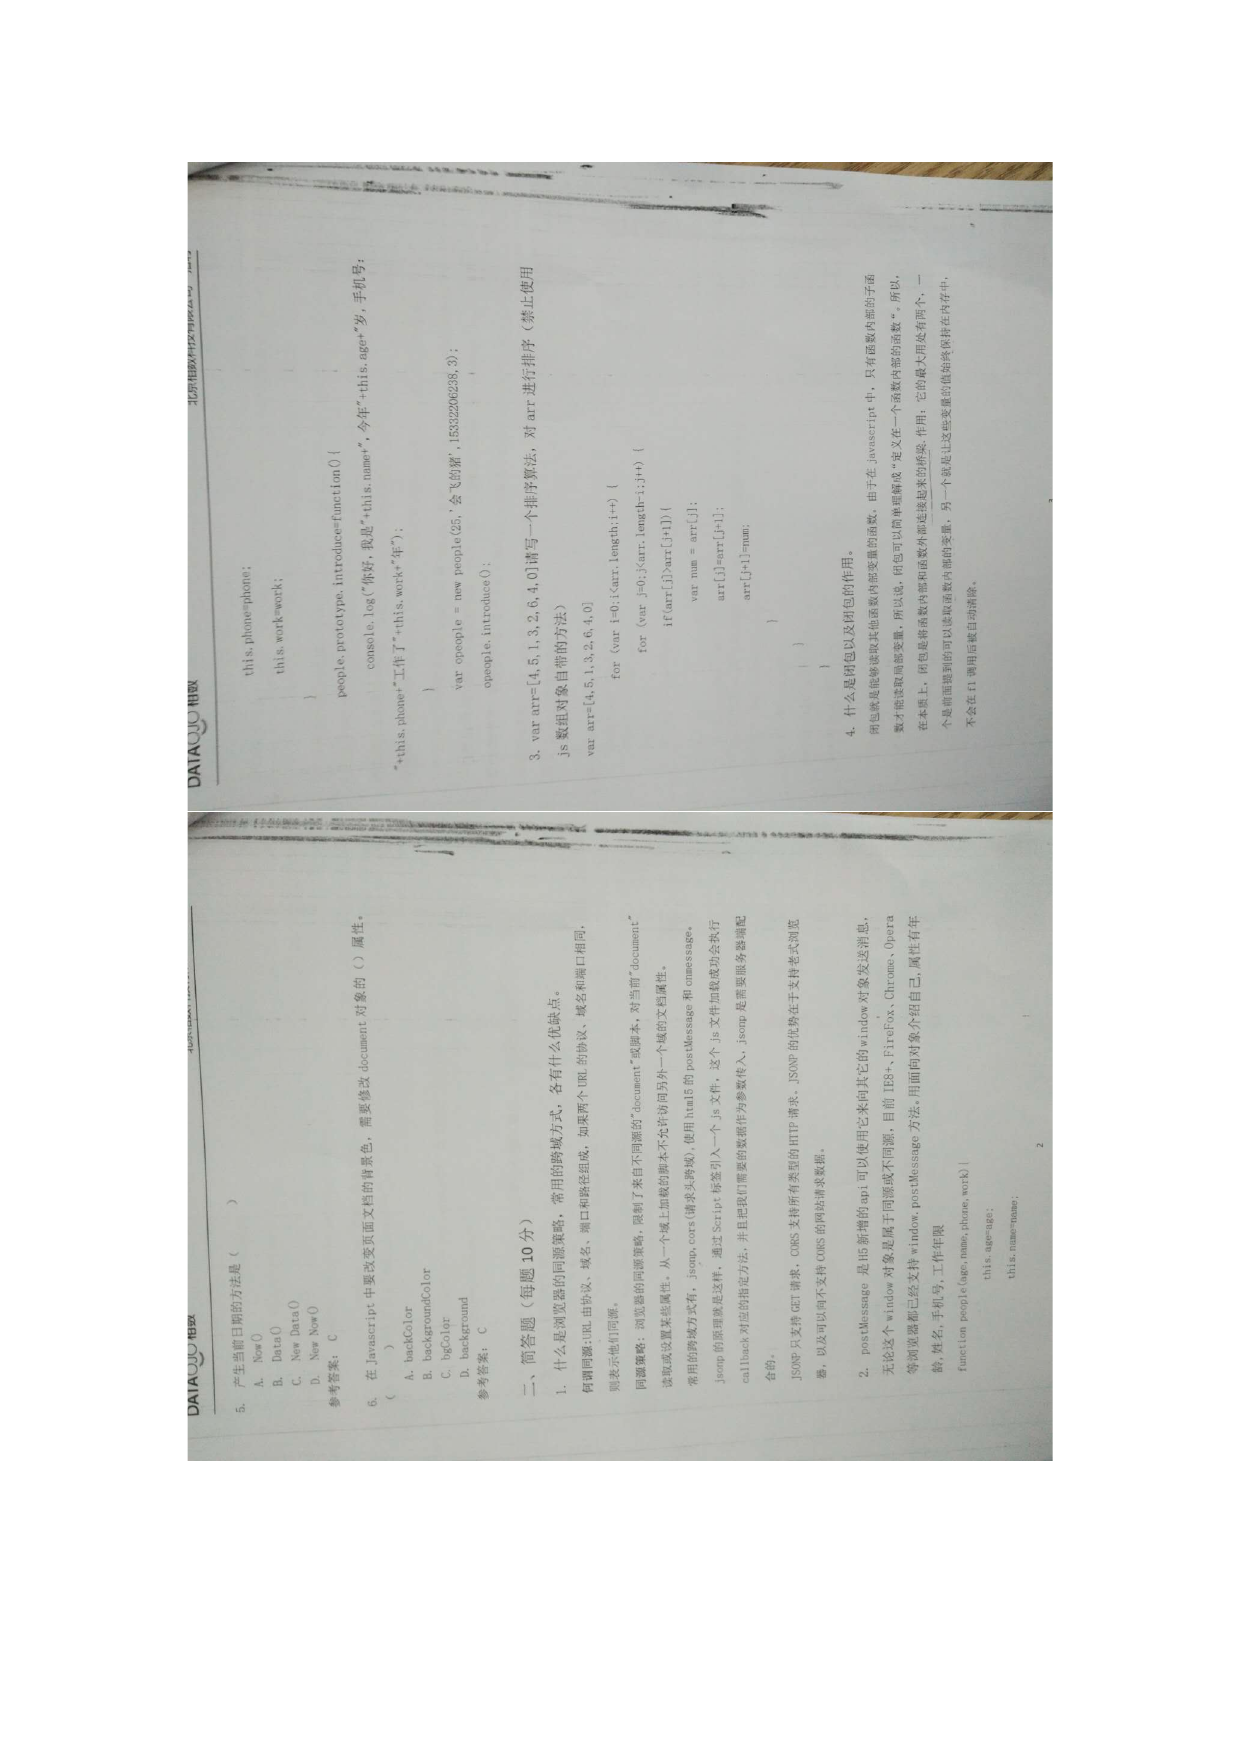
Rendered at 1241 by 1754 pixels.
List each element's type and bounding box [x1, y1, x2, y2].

picture [187, 812, 1053, 1461]
picture [187, 162, 1053, 811]
